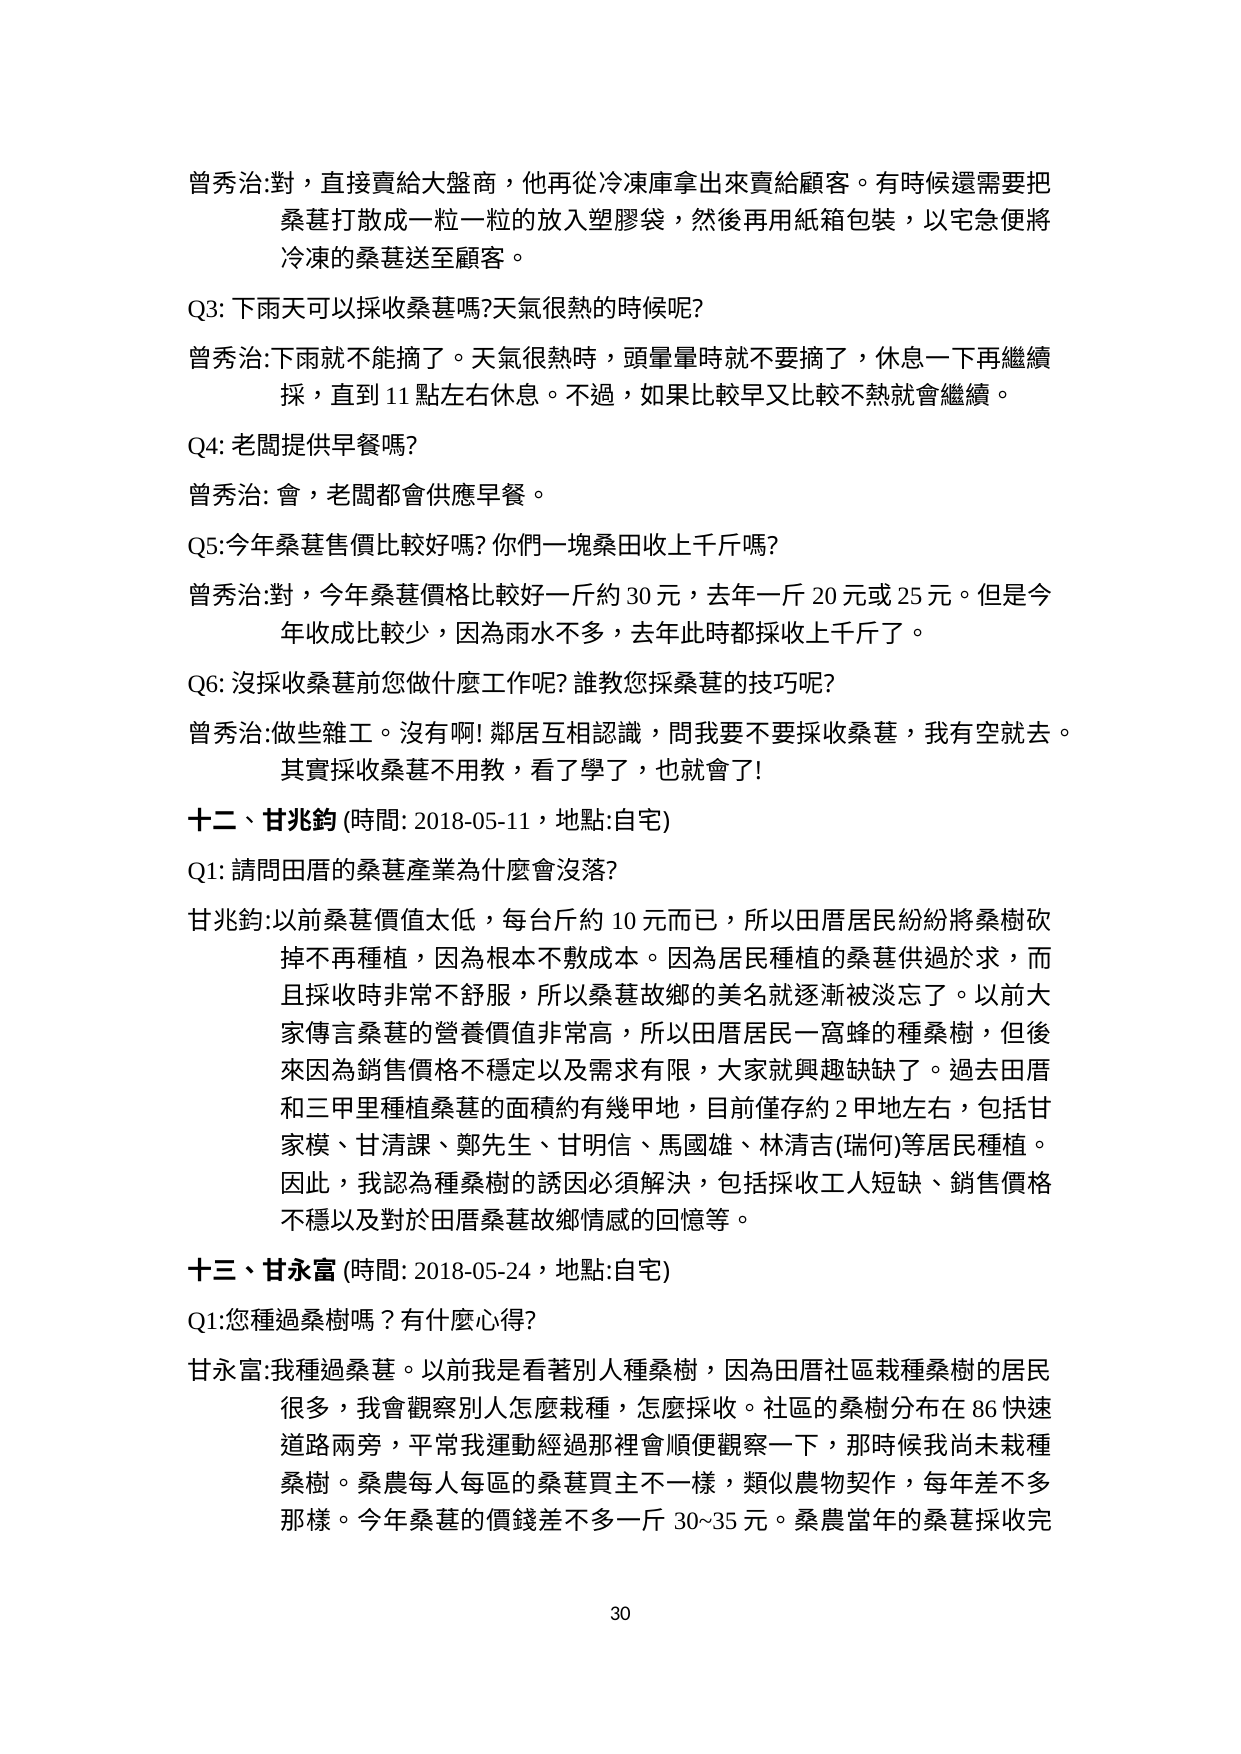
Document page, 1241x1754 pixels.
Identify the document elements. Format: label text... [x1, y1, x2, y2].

text 曾秀治: 會，老闆都會供應早餐。 [187, 475, 1053, 512]
text Q1: 請問田厝的桑葚產業為什麼會沒落? [187, 850, 1053, 887]
text 曾秀治:對，直接賣給大盤商，他再從冷凍庫拿出來賣給顧客。有時候還需要把桑葚打散成一粒一粒的放入塑膠袋，然後再用紙箱包裝，以宅急便將冷凍的桑葚送至顧客。 [187, 162, 1053, 275]
text Q1:您種過桑樹嗎？有什麼心得? [187, 1300, 1053, 1337]
text Q6: 沒採收桑葚前您做什麼工作呢? 誰教您採桑葚的技巧呢? [187, 662, 1053, 700]
text 曾秀治:做些雜工。沒有啊! 鄰居互相認識，問我要不要採收桑葚，我有空就去。其實採收桑葚不用教，看了學了，也就會了! [187, 712, 1053, 787]
text 曾秀治:下雨就不能摘了。天氣很熱時，頭暈暈時就不要摘了，休息一下再繼續採，直到11點左右休息。不過，如果比較早又比較不熱就會繼續。 [187, 337, 1053, 412]
text Q4: 老闆提供早餐嗎? [187, 425, 1053, 462]
text 十二、甘兆鈞 (時間: 2018-05-11，地點:自宅) [187, 800, 1053, 837]
text 甘兆鈞:以前桑葚價值太低，每台斤約10元而已，所以田厝居民紛紛將桑樹砍掉不再種植，因為根本不敷成本。因為居民種植的桑葚供過於求，而且採收時非常不舒服，所以桑葚故鄉的美名就逐漸被淡忘了。以前大家傳言桑葚的營養價值非常高，所以田厝居民一窩蜂的種桑樹，但後來因為銷售價格不穩定以及需求有限，大家就興趣缺缺了。過去田厝和三甲里種植桑葚的面積約有幾甲地，目前僅存約2甲地左右，包括甘家模、甘清課、鄭先生、甘明信、馬國雄、林清吉(瑞何)等居民種植。因此，我認為種桑樹的誘因必須解決，包括採收工人短缺、銷售價格不穩以及對於田厝桑葚故鄉情感的回憶等。 [187, 900, 1053, 1237]
text Q3: 下雨天可以採收桑葚嗎?天氣很熱的時候呢? [187, 287, 1053, 325]
text Q5:今年桑葚售價比較好嗎? 你們一塊桑田收上千斤嗎? [187, 525, 1053, 562]
text 曾秀治:對，今年桑葚價格比較好一斤約30元，去年一斤20元或25元。但是今年收成比較少，因為雨水不多，去年此時都採收上千斤了。 [187, 575, 1053, 650]
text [187, 1350, 1053, 1537]
text 十三、甘永富 (時間: 2018-05-24，地點:自宅) [187, 1250, 1053, 1287]
